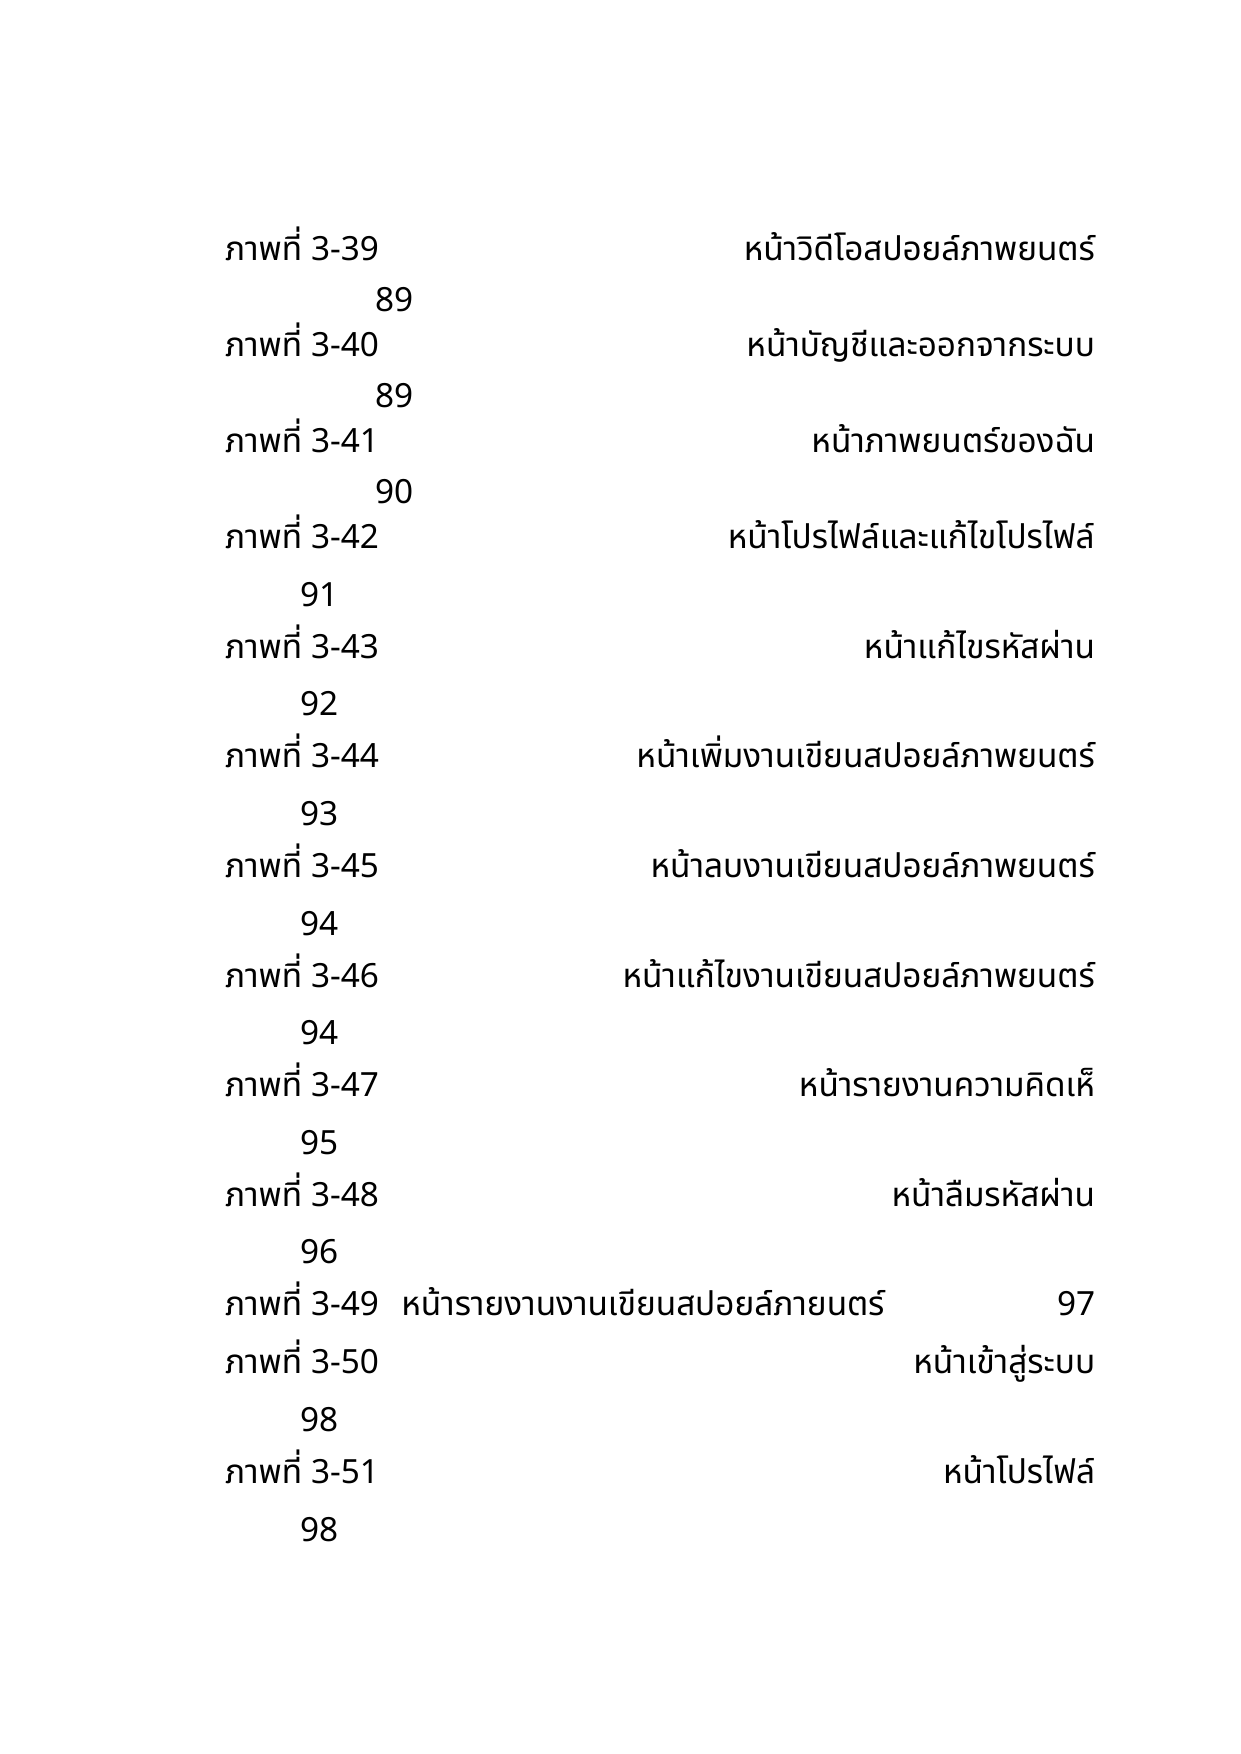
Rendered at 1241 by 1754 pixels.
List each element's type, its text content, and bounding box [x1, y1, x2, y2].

text ภาพที่ 3-47 หน้ารายงานความคิดเห็ 95 [225, 1061, 1090, 1164]
text ภาพที่ 3-46 หน้าแก้ไขงานเขียนสปอยล์ภาพยนตร์ 94 [225, 951, 1090, 1054]
text ภาพที่ 3-45 หน้าลบงานเขียนสปอยล์ภาพยนตร์ 94 [225, 842, 1090, 945]
text ภาพที่ 3-42 หน้าโปรไฟล์และแก้ไขโปรไฟล์ 91 [225, 513, 1090, 616]
text ภาพที่ 3-39 หน้าวิดีโอสปอยล์ภาพยนตร์ 89 [225, 225, 1090, 321]
text ภาพที่ 3-48 หน้าลืมรหัสผ่าน 96 [225, 1171, 1090, 1273]
text ภาพที่ 3-41 หน้าภาพยนตร์ของฉัน 90 [225, 417, 1090, 513]
text ภาพที่ 3-49 หน้ารายงานงานเขียนสปอยล์ภายนตร์ 97 [225, 1280, 1090, 1331]
text ภาพที่ 3-44 หน้าเพิ่มงานเขียนสปอยล์ภาพยนตร์ 93 [225, 732, 1090, 835]
text ภาพที่ 3-40 หน้าบัญชีและออกจากระบบ 89 [225, 321, 1090, 417]
text ภาพที่ 3-43 หน้าแก้ไขรหัสผ่าน 92 [225, 623, 1090, 726]
text ภาพที่ 3-51 หน้าโปรไฟล์ 98 [225, 1448, 1090, 1551]
text ภาพที่ 3-50 หน้าเข้าสู่ระบบ 98 [225, 1338, 1090, 1441]
